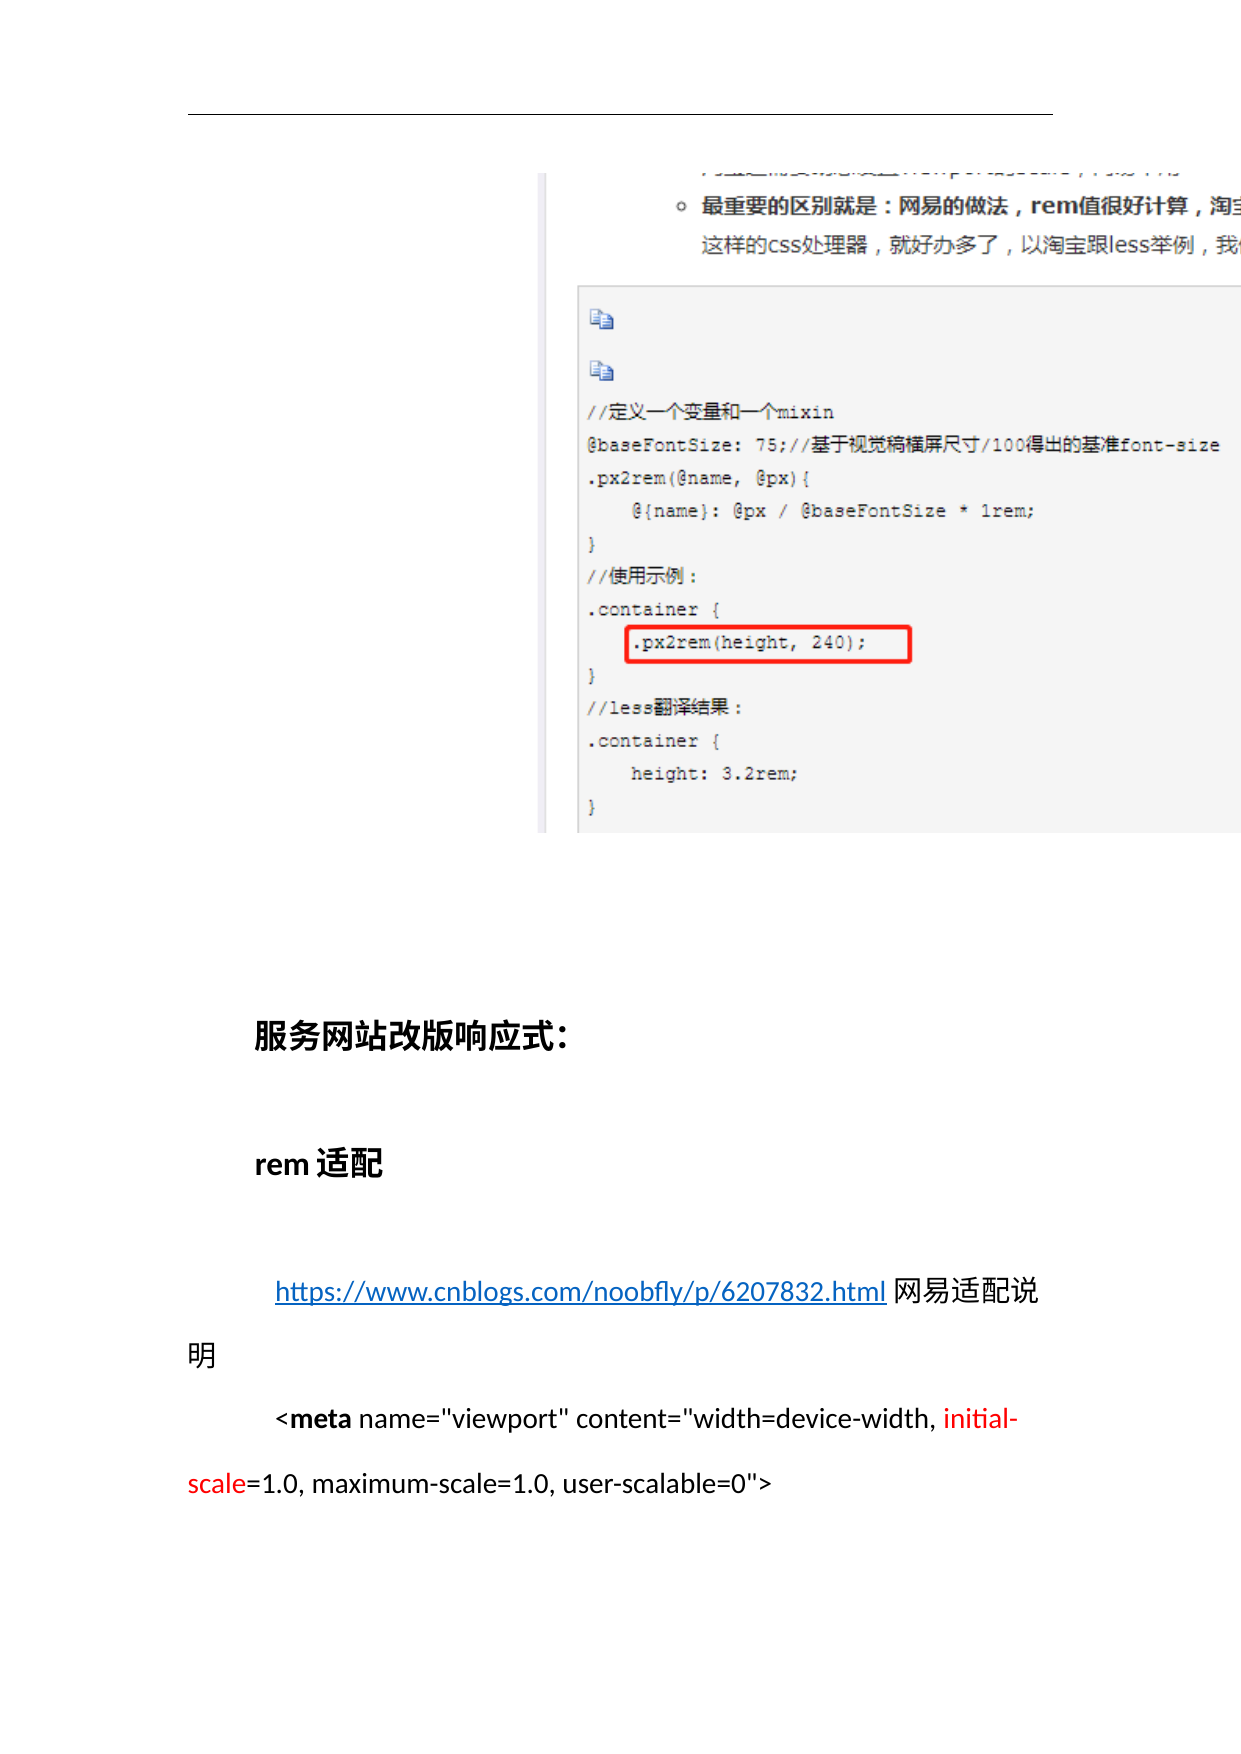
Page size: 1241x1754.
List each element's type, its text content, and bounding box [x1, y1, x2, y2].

text https://www.cnblogs.com/noobfly/p/6207832.html 网易适配说明 [187, 1256, 1053, 1386]
text <meta name="viewport" content="width=device-width, initial-scale=1.0, maximum-scale=1.0, user-scalable=0"> [187, 1386, 1053, 1516]
picture [537, 173, 1241, 833]
subtitle rem适配 [187, 1129, 1053, 1194]
subtitle 服务网站改版响应式： [187, 1002, 1053, 1067]
